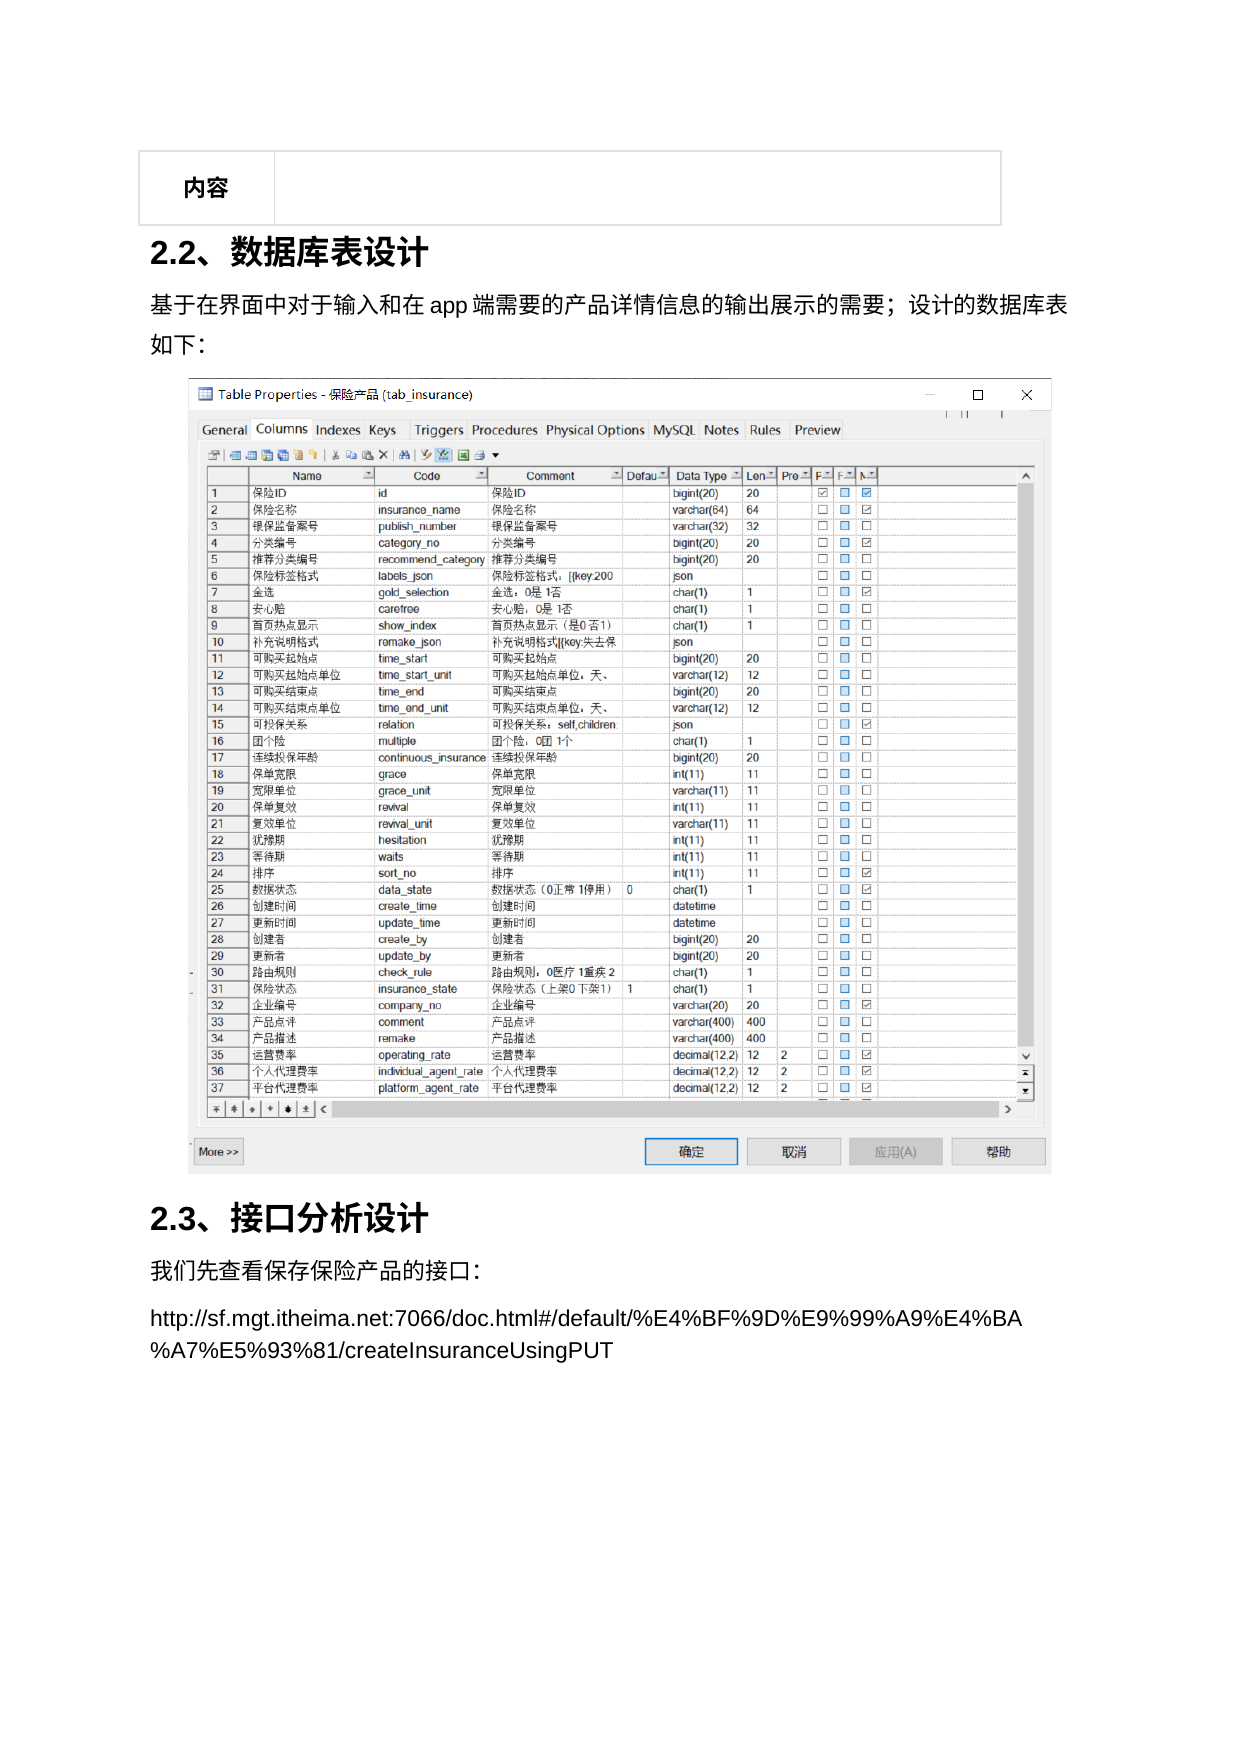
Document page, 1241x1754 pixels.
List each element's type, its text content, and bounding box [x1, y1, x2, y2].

picture [188, 378, 1052, 1174]
text 我们先查看保存保险产品的接口： [150, 1253, 1090, 1286]
text 基于在界面中对于输入和在app端需要的产品详情信息的输出展示的需要；设计的数据库表如下： [150, 287, 1090, 360]
text http://sf.mgt.itheima.net:7066/doc.html#/default/%E4%BF%9D%E9%99%A9%E4%BA%A7%E5%93%81/createInsuranceUsingPUT [150, 1305, 1090, 1363]
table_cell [275, 152, 1000, 224]
table_cell 其它公共内容 [140, 152, 274, 224]
